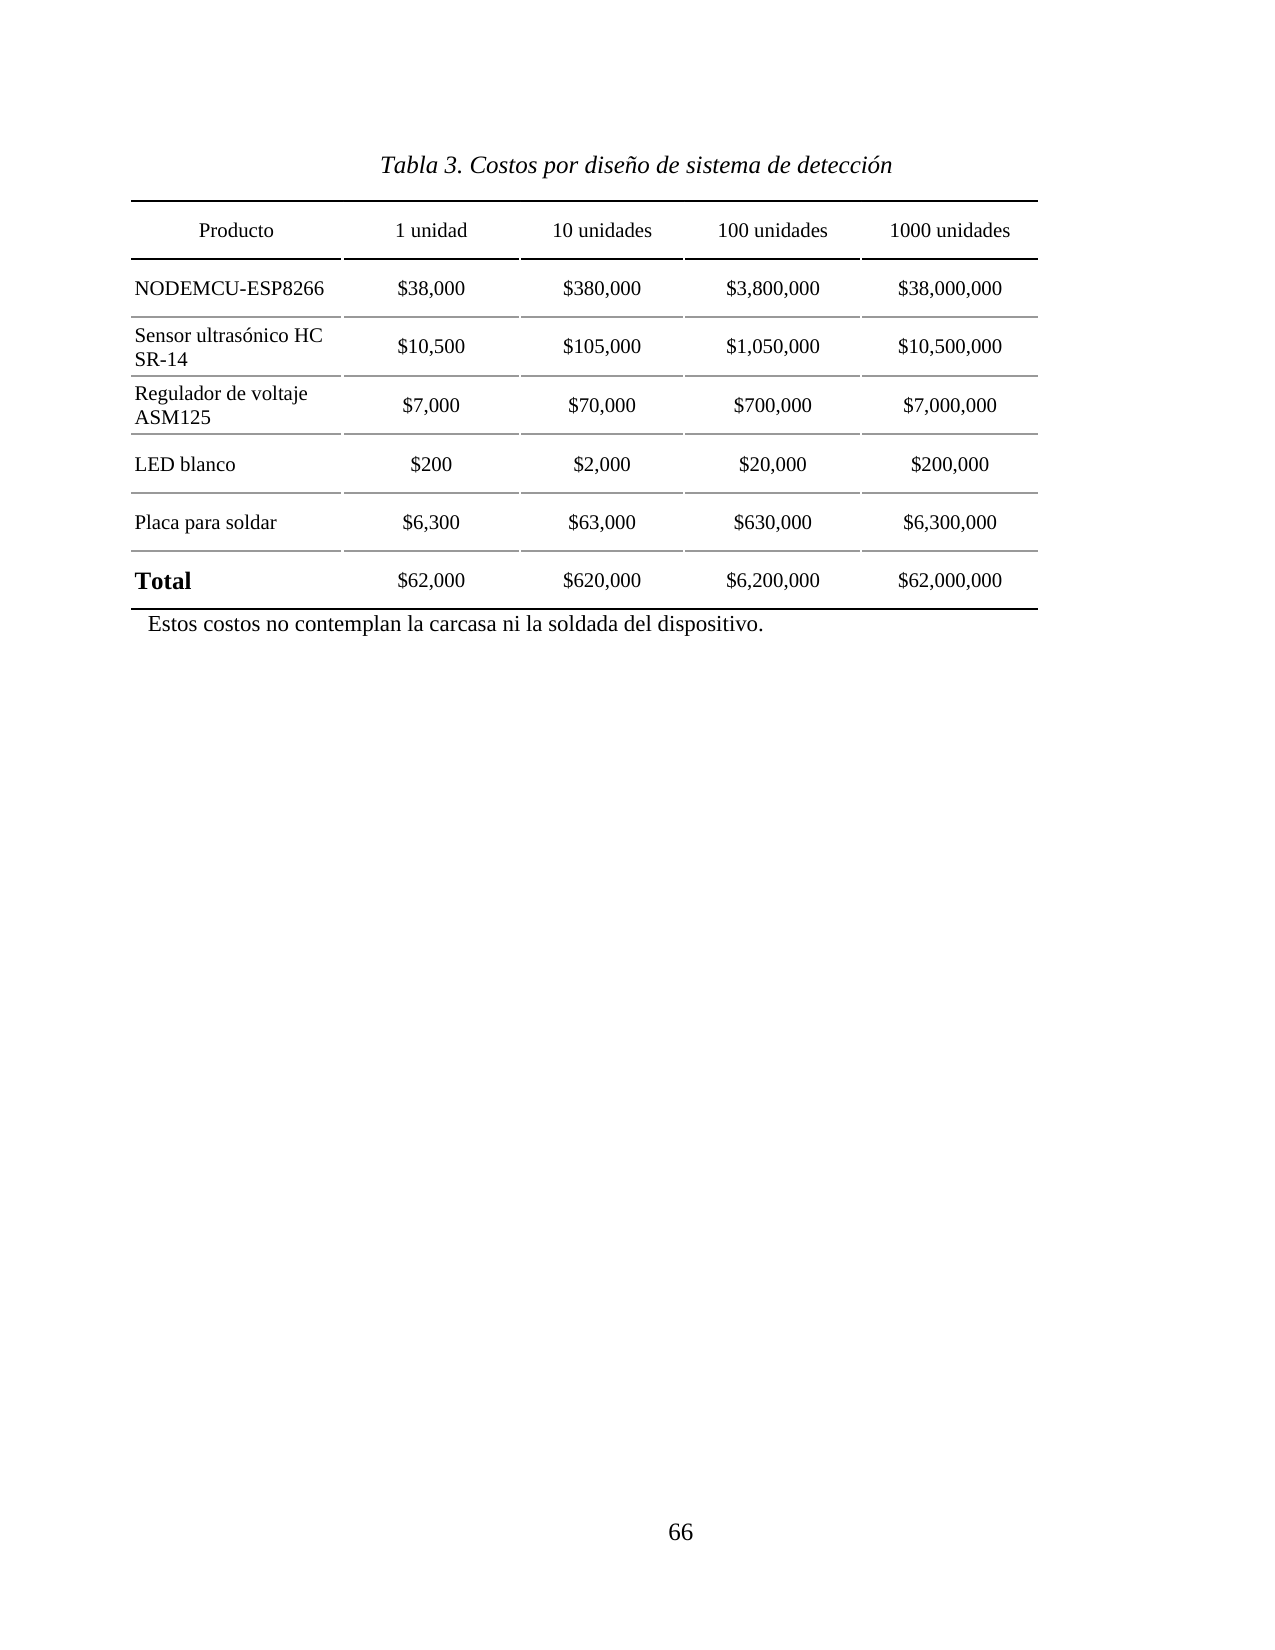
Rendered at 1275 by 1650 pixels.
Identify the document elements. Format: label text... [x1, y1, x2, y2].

table_header Producto [131, 202, 341, 258]
table_cell $200 [344, 435, 519, 492]
table_cell $62,000,000 [862, 552, 1038, 608]
table_cell $38,000,000 [862, 260, 1038, 316]
table_cell $620,000 [521, 552, 683, 608]
table_cell $10,500 [344, 318, 519, 375]
table_cell Regulador de voltaje ASM125 [131, 377, 341, 433]
table_header 10 unidades [521, 202, 683, 258]
table_cell $3,800,000 [685, 260, 860, 316]
table_cell $1,050,000 [685, 318, 860, 375]
table_cell $6,300,000 [862, 494, 1038, 550]
table_header 1000 unidades [862, 202, 1038, 258]
table_cell $700,000 [685, 377, 860, 433]
table_cell $70,000 [521, 377, 683, 433]
table_cell $20,000 [685, 435, 860, 492]
table_header 100 unidades [685, 202, 860, 258]
table_cell $10,500,000 [862, 318, 1038, 375]
table_header 1 unidad [344, 202, 519, 258]
table_cell $62,000 [344, 552, 519, 608]
table_cell $380,000 [521, 260, 683, 316]
table_cell Sensor ultrasónico HC SR-14 [131, 318, 341, 375]
text Tabla 3. Costos por diseño de sistema de detección [148, 150, 1125, 179]
table_cell $105,000 [521, 318, 683, 375]
table_cell $6,200,000 [685, 552, 860, 608]
table_cell Placa para soldar [131, 494, 341, 550]
table_cell $7,000,000 [862, 377, 1038, 433]
table_cell Total [131, 552, 341, 608]
table_cell $6,300 [344, 494, 519, 550]
table_cell $7,000 [344, 377, 519, 433]
table_cell LED blanco [131, 435, 341, 492]
table_cell NODEMCU-ESP8266 [131, 260, 341, 316]
table_cell $630,000 [685, 494, 860, 550]
table_cell $200,000 [862, 435, 1038, 492]
table_cell $63,000 [521, 494, 683, 550]
text Estos costos no contemplan la carcasa ni la soldada del dispositivo. [148, 610, 1125, 637]
table_cell $2,000 [521, 435, 683, 492]
table_cell $38,000 [344, 260, 519, 316]
